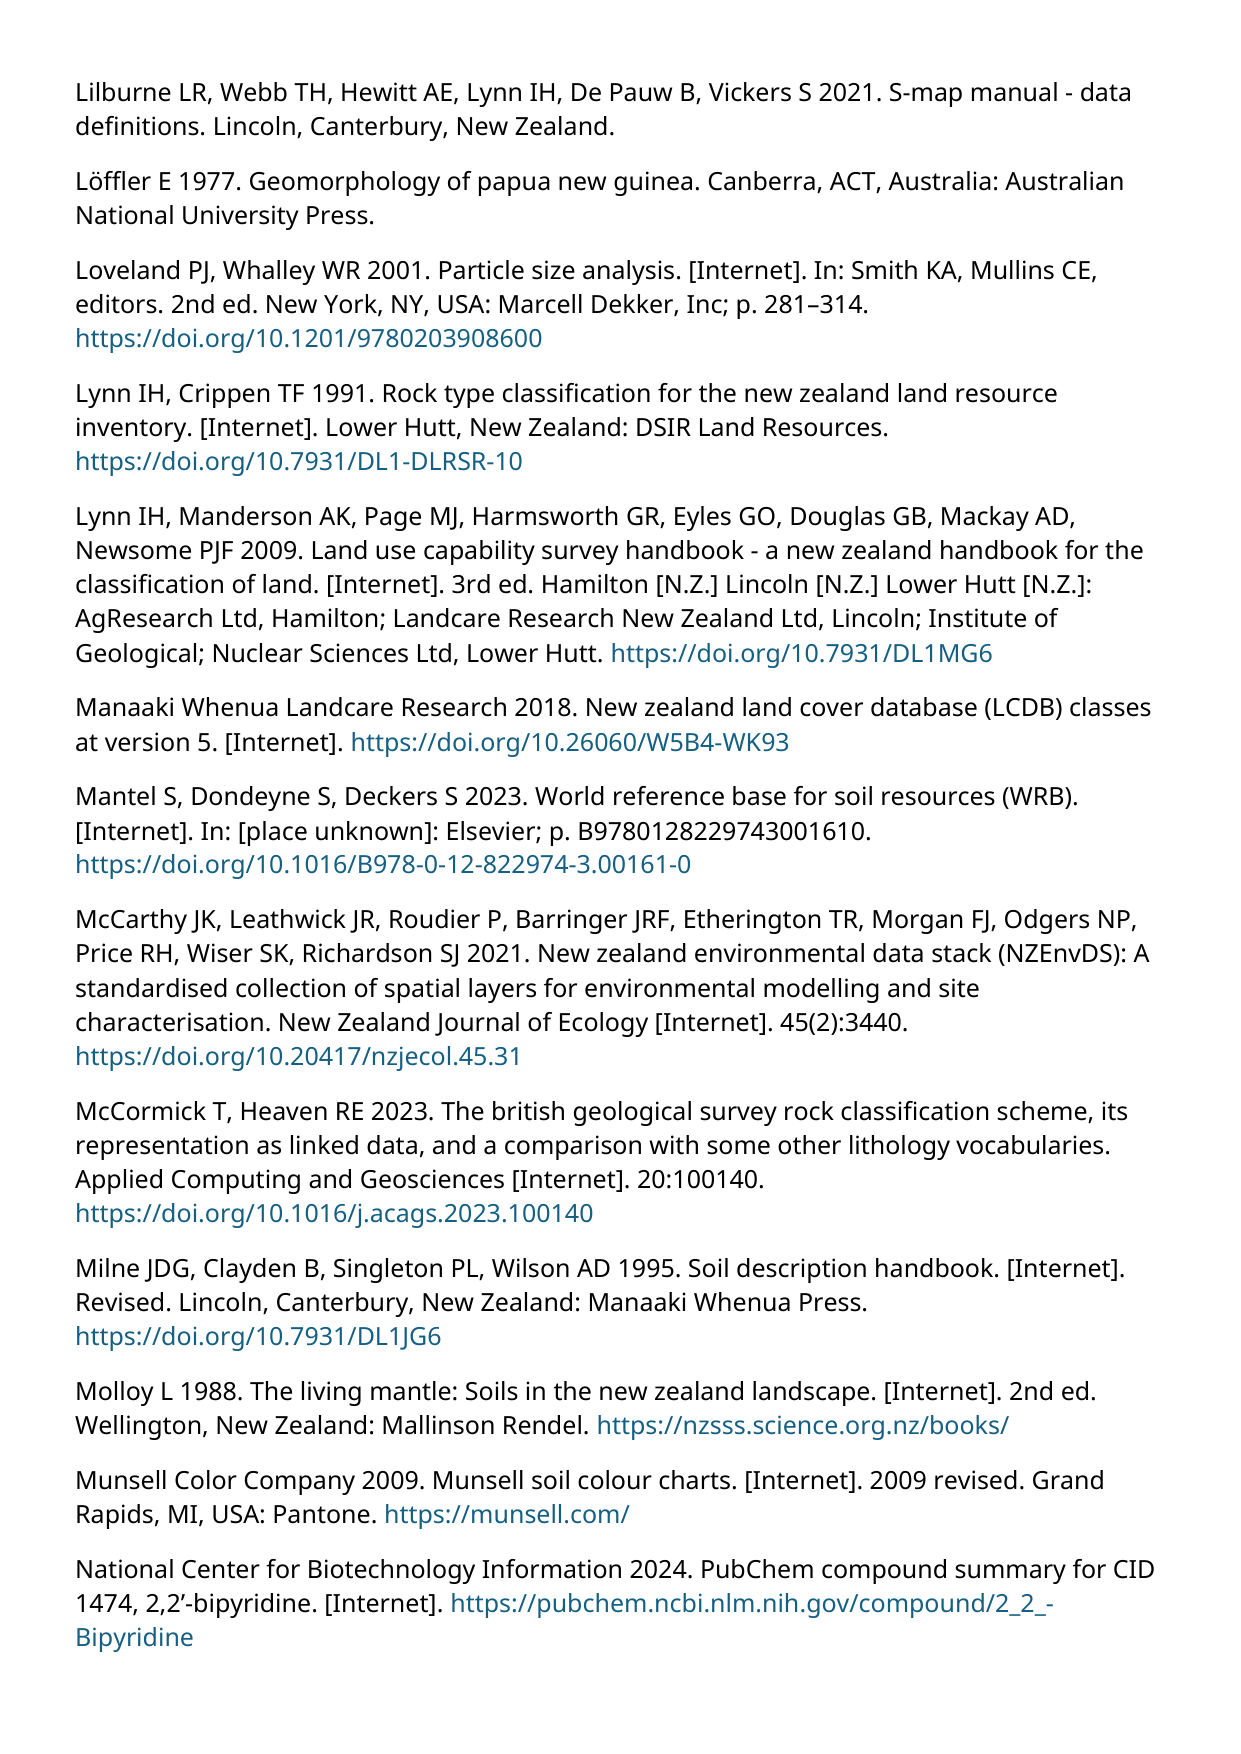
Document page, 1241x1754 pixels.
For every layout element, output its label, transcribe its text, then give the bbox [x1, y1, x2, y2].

text McCormick T, Heaven RE 2023. The british geological survey rock classification scheme, its representation as linked data, and a comparison with some other lithology vocabularies. Applied Computing and Geosciences [Internet]. 20:100140. https://doi.org/10.1016/j.acags.2023.100140 [75, 1093, 1165, 1229]
text Munsell Color Company 2009. Munsell soil colour charts. [Internet]. 2009 revised. Grand Rapids, MI, USA: Pantone. https://munsell.com/ [75, 1462, 1165, 1530]
text Milne JDG, Clayden B, Singleton PL, Wilson AD 1995. Soil description handbook. [Internet]. Revised. Lincoln, Canterbury, New Zealand: Manaaki Whenua Press. https://doi.org/10.7931/DL1JG6 [75, 1250, 1165, 1352]
text Lilburne LR, Webb TH, Hewitt AE, Lynn IH, De Pauw B, Vickers S 2021. S-map manual - data definitions. Lincoln, Canterbury, New Zealand. [75, 75, 1165, 143]
text Molloy L 1988. The living mantle: Soils in the new zealand landscape. [Internet]. 2nd ed. Wellington, New Zealand: Mallinson Rendel. https://nzsss.science.org.nz/books/ [75, 1373, 1165, 1441]
text Loveland PJ, Whalley WR 2001. Particle size analysis. [Internet]. In: Smith KA, Mullins CE, editors. 2nd ed. New York, NY, USA: Marcell Dekker, Inc; p. 281–314. https://doi.org/10.1201/9780203908600 [75, 253, 1165, 355]
text Mantel S, Dondeyne S, Deckers S 2023. World reference base for soil resources (WRB). [Internet]. In: [place unknown]: Elsevier; p. B9780128229743001610. https://doi.org/10.1016/B978-0-12-822974-3.00161-0 [75, 779, 1165, 881]
text National Center for Biotechnology Information 2024. PubChem compound summary for CID 1474, 2,2’-bipyridine. [Internet]. https://pubchem.ncbi.nlm.nih.gov/compound/2_2_-Bipyridine [75, 1551, 1165, 1653]
text McCarthy JK, Leathwick JR, Roudier P, Barringer JRF, Etherington TR, Morgan FJ, Odgers NP, Price RH, Wiser SK, Richardson SJ 2021. New zealand environmental data stack (NZEnvDS): A standardised collection of spatial layers for environmental modelling and site characterisation. New Zealand Journal of Ecology [Internet]. 45(2):3440. https://doi.org/10.20417/nzjecol.45.31 [75, 902, 1165, 1072]
text Lynn IH, Manderson AK, Page MJ, Harmsworth GR, Eyles GO, Douglas GB, Mackay AD, Newsome PJF 2009. Land use capability survey handbook - a new zealand handbook for the classification of land. [Internet]. 3rd ed. Hamilton [N.Z.] Lincoln [N.Z.] Lower Hutt [N.Z.]: AgResearch Ltd, Hamilton; Landcare Research New Zealand Ltd, Lincoln; Institute of Geological; Nuclear Sciences Ltd, Lower Hutt. https://doi.org/10.7931/DL1MG6 [75, 499, 1165, 669]
text Manaaki Whenua Landcare Research 2018. New zealand land cover database (LCDB) classes at version 5. [Internet]. https://doi.org/10.26060/W5B4-WK93 [75, 690, 1165, 758]
text Lynn IH, Crippen TF 1991. Rock type classification for the new zealand land resource inventory. [Internet]. Lower Hutt, New Zealand: DSIR Land Resources. https://doi.org/10.7931/DL1-DLRSR-10 [75, 376, 1165, 478]
text Löffler E 1977. Geomorphology of papua new guinea. Canberra, ACT, Australia: Australian National University Press. [75, 164, 1165, 232]
